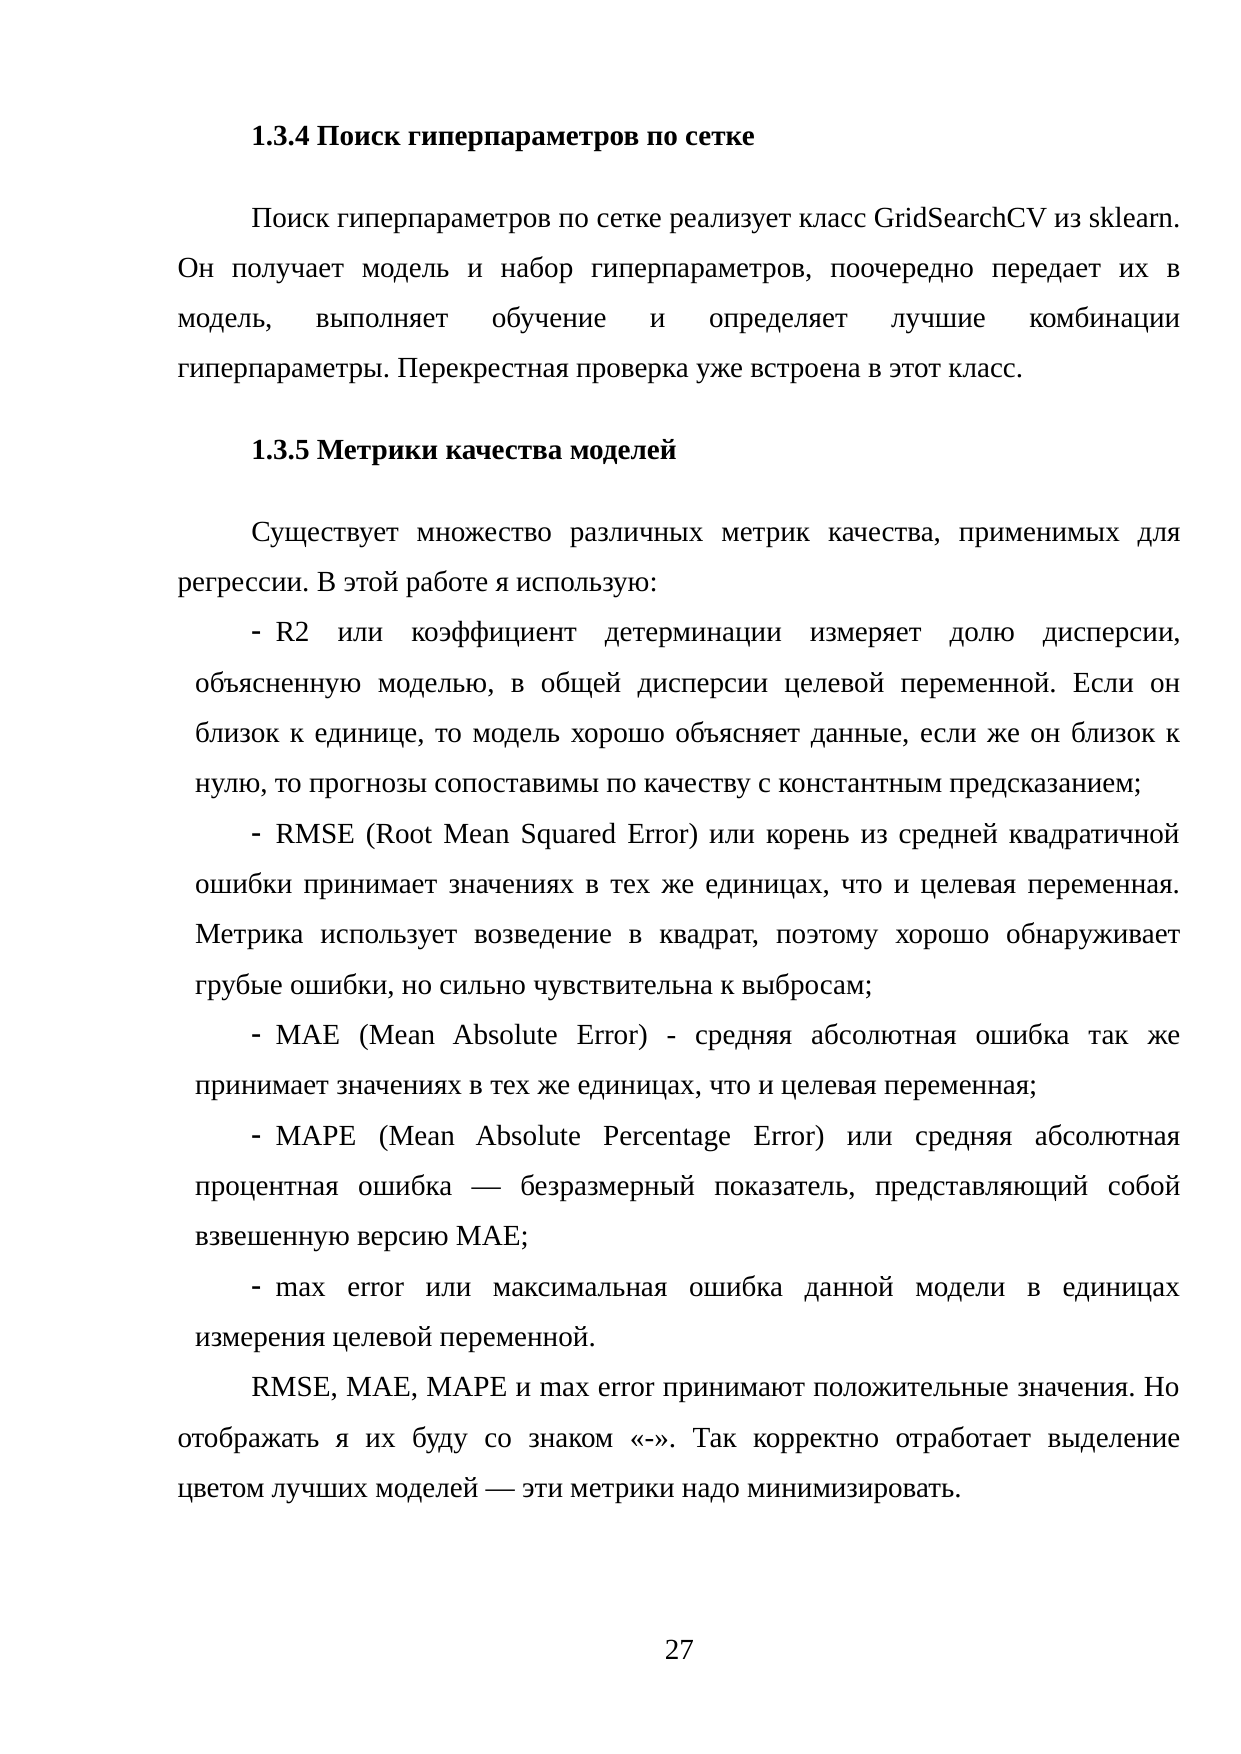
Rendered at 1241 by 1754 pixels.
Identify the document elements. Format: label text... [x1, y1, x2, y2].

text Существует множество различных метрик качества, применимых для регрессии. В этой работе я использую: [177, 514, 1181, 598]
list max error или максимальная ошибка данной модели в единицах измерения целевой переменной. [195, 1269, 1181, 1353]
text RMSE, MAE, MAPE и max error принимают положительные значения. Но отображать я их буду со знаком «-». Так корректно отработает выделение цветом лучших моделей — эти метрики надо минимизировать. [177, 1369, 1181, 1504]
subtitle 1.3.5 Метрики качества моделей [177, 432, 1181, 466]
list RMSE (Root Mean Squared Error) или корень из средней квадратичной ошибки принимает значениях в тех же единицах, что и целевая переменная. Метрика использует возведение в квадрат, поэтому хорошо обнаруживает грубые ошибки, но сильно чувствительна к выбросам; [195, 816, 1181, 1000]
list MAE (Mean Absolute Error) - средняя абсолютная ошибка так же принимает значениях в тех же единицах, что и целевая переменная; [195, 1017, 1181, 1101]
text Поиск гиперпараметров по сетке реализует класс GridSearchCV из sklearn. Он получает модель и набор гиперпараметров, поочередно передает их в модель, выполняет обучение и определяет лучшие комбинации гиперпараметры. Перекрестная проверка уже встроена в этот класс. [177, 200, 1181, 384]
list R2 или коэффициент детерминации измеряет долю дисперсии, объясненную моделью, в общей дисперсии целевой переменной. Если он близок к единице, то модель хорошо объясняет данные, если же он близок к нулю, то прогнозы сопоставимы по качеству с константным предсказанием; [195, 614, 1181, 799]
list MAPE (Mean Absolute Percentage Error) или средняя абсолютная процентная ошибка — безразмерный показатель, представляющий собой взвешенную версию MAE; [195, 1118, 1181, 1252]
subtitle 1.3.4 Поиск гиперпараметров по сетке [177, 118, 1181, 152]
